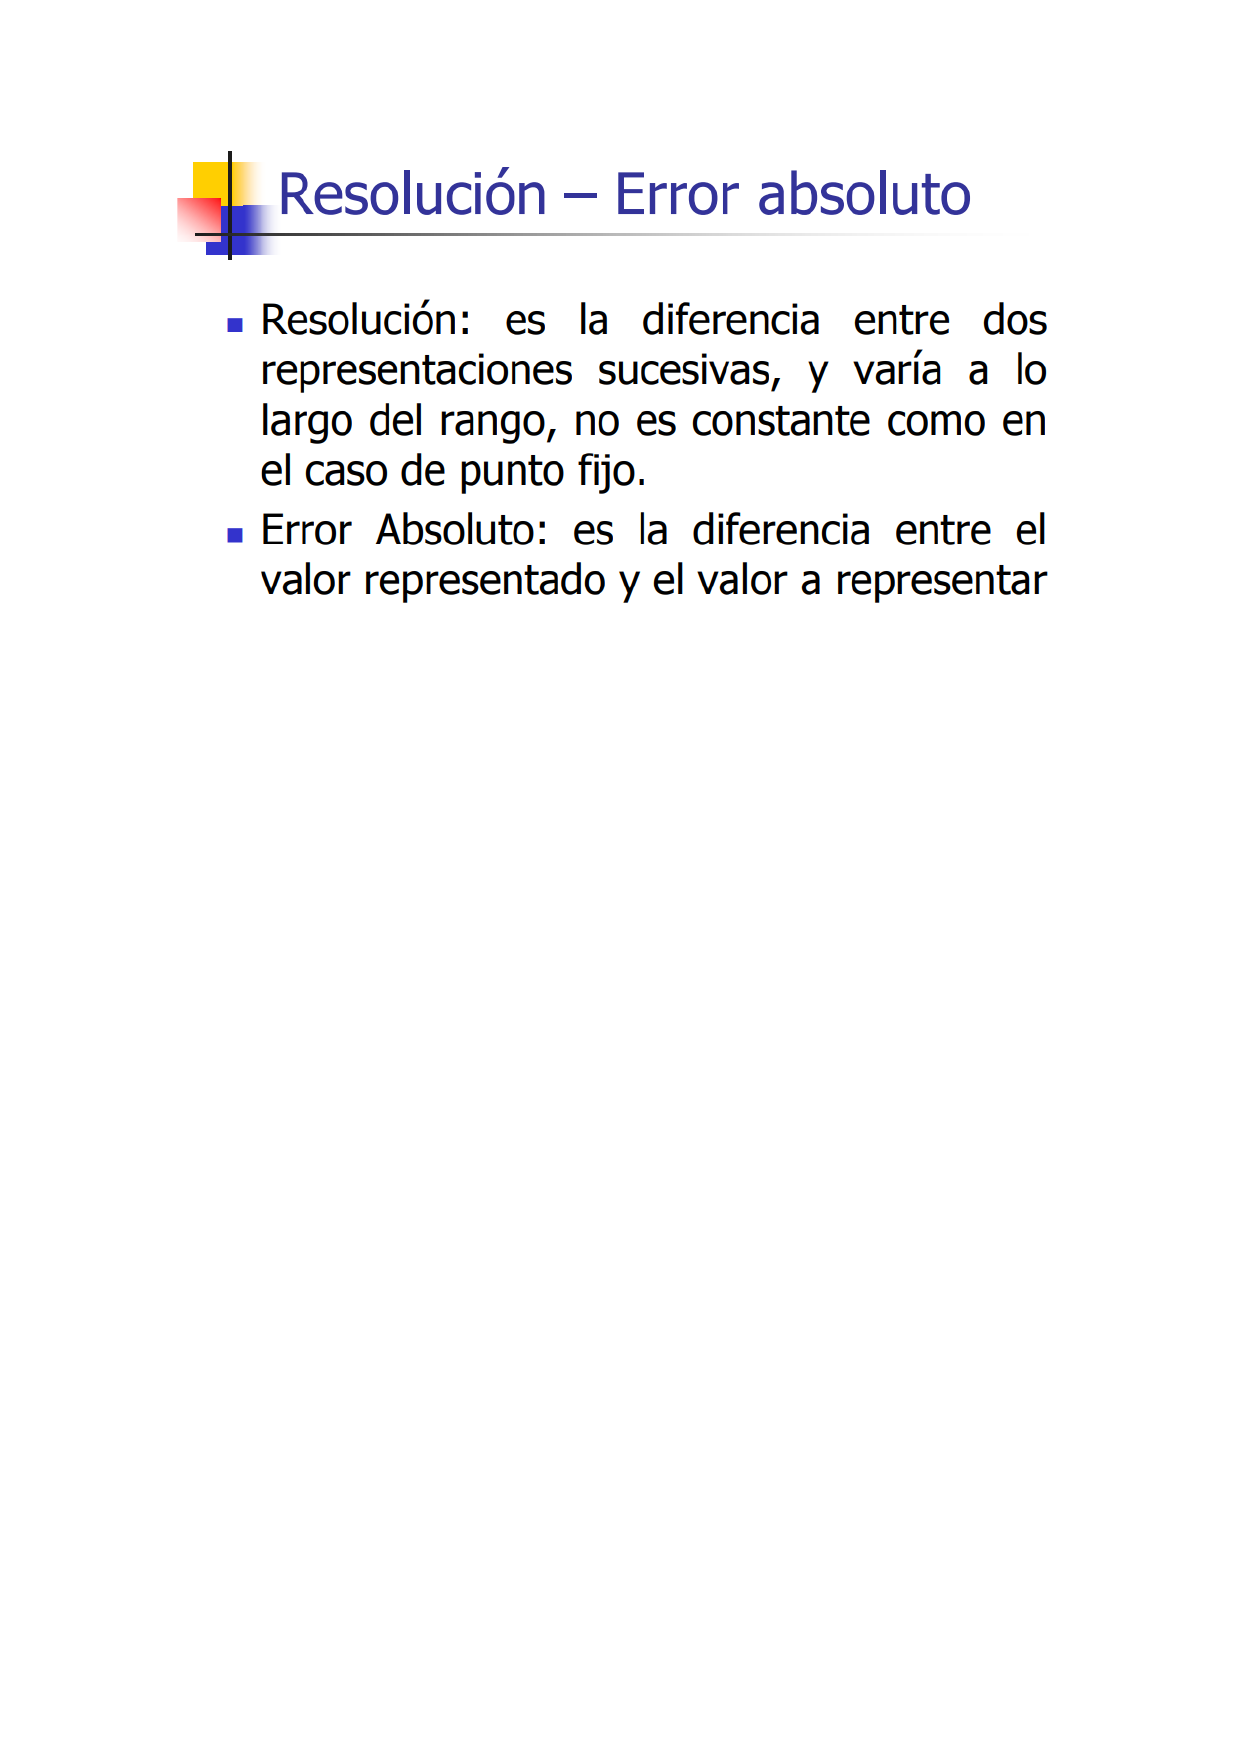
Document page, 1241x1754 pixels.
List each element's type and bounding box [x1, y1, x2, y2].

picture [177, 147, 1063, 630]
